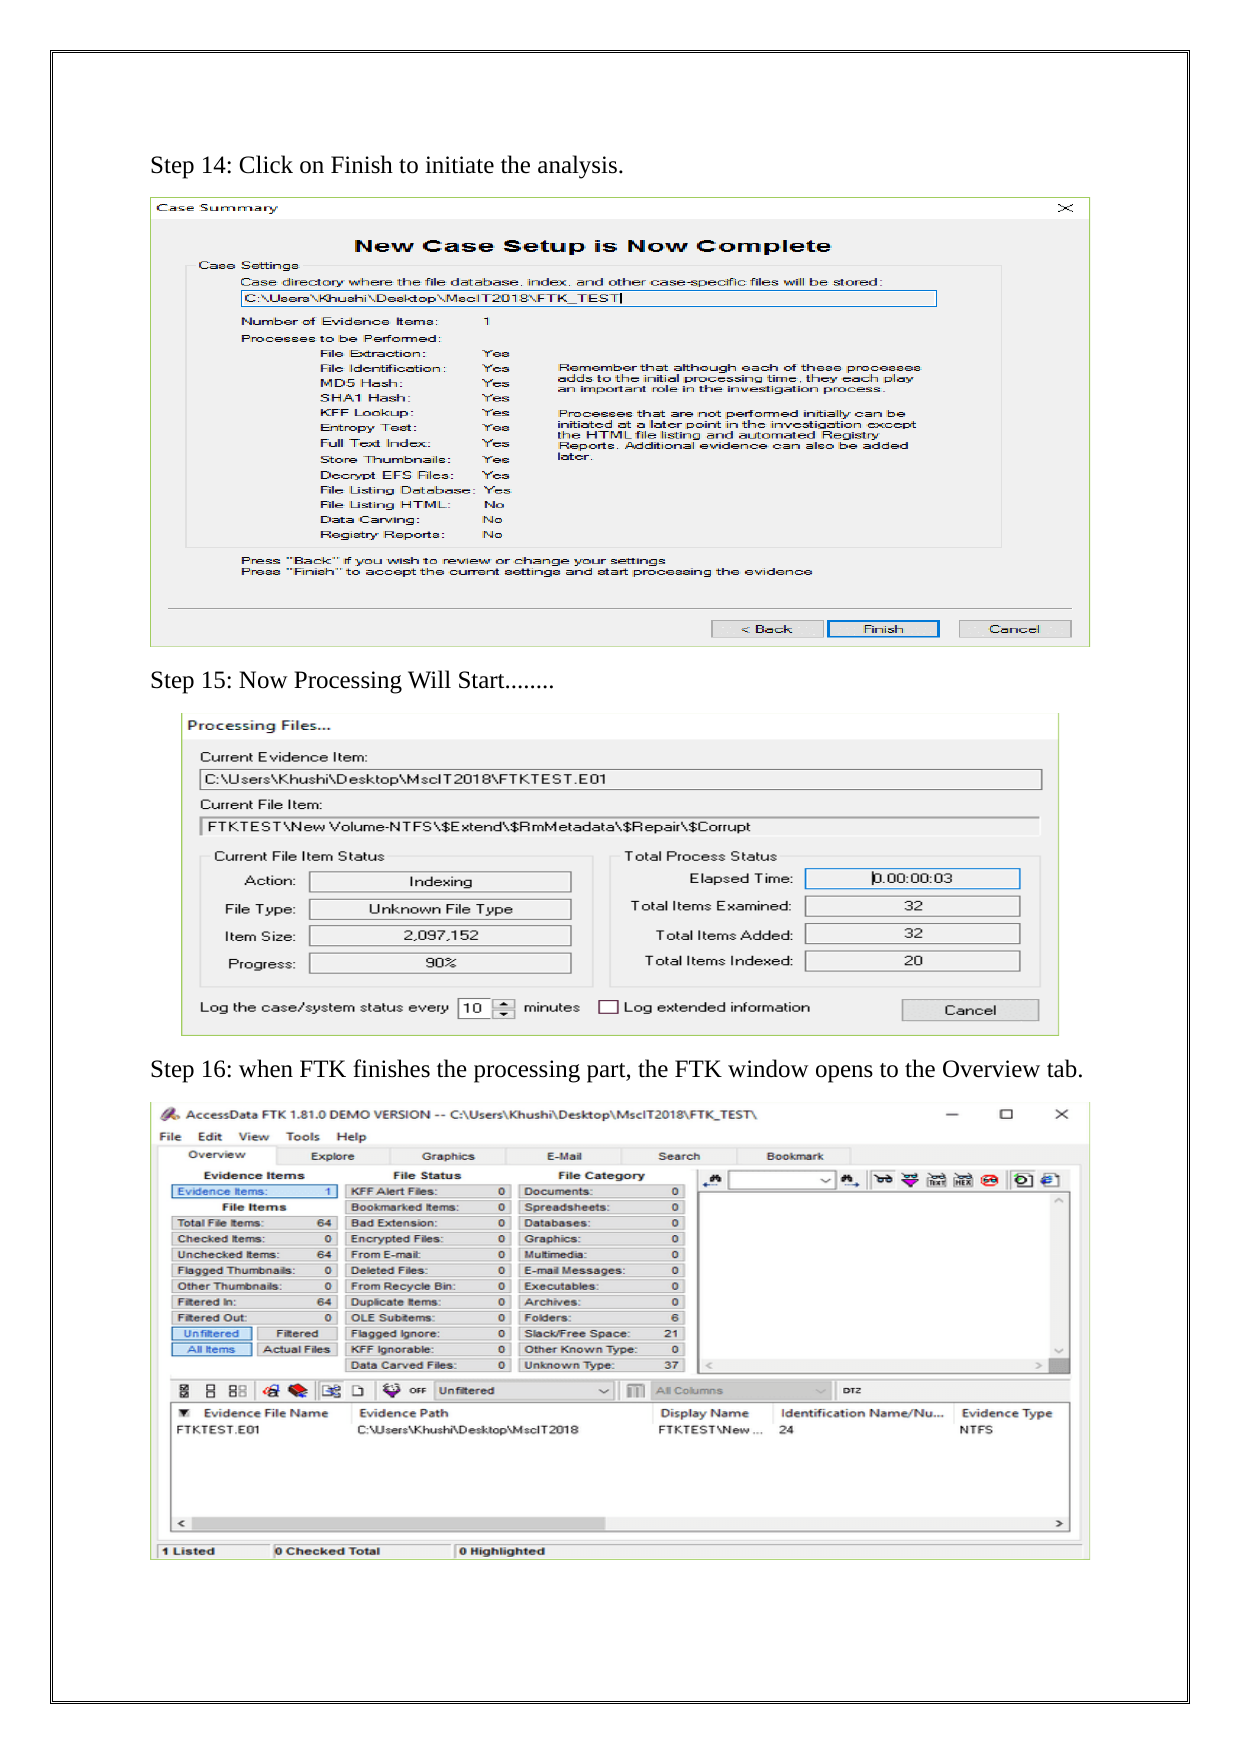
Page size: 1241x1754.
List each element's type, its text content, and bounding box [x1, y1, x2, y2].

picture [150, 197, 1091, 647]
picture [181, 713, 1060, 1036]
text Step 14: Click on Finish to initiate the analysis. [150, 150, 1090, 179]
text Step 16: when FTK finishes the processing part, the FTK window opens to the Overview tab. [150, 1054, 1090, 1083]
picture [150, 1102, 1091, 1560]
text Step 15: Now Processing Will Start........ [150, 665, 1090, 694]
